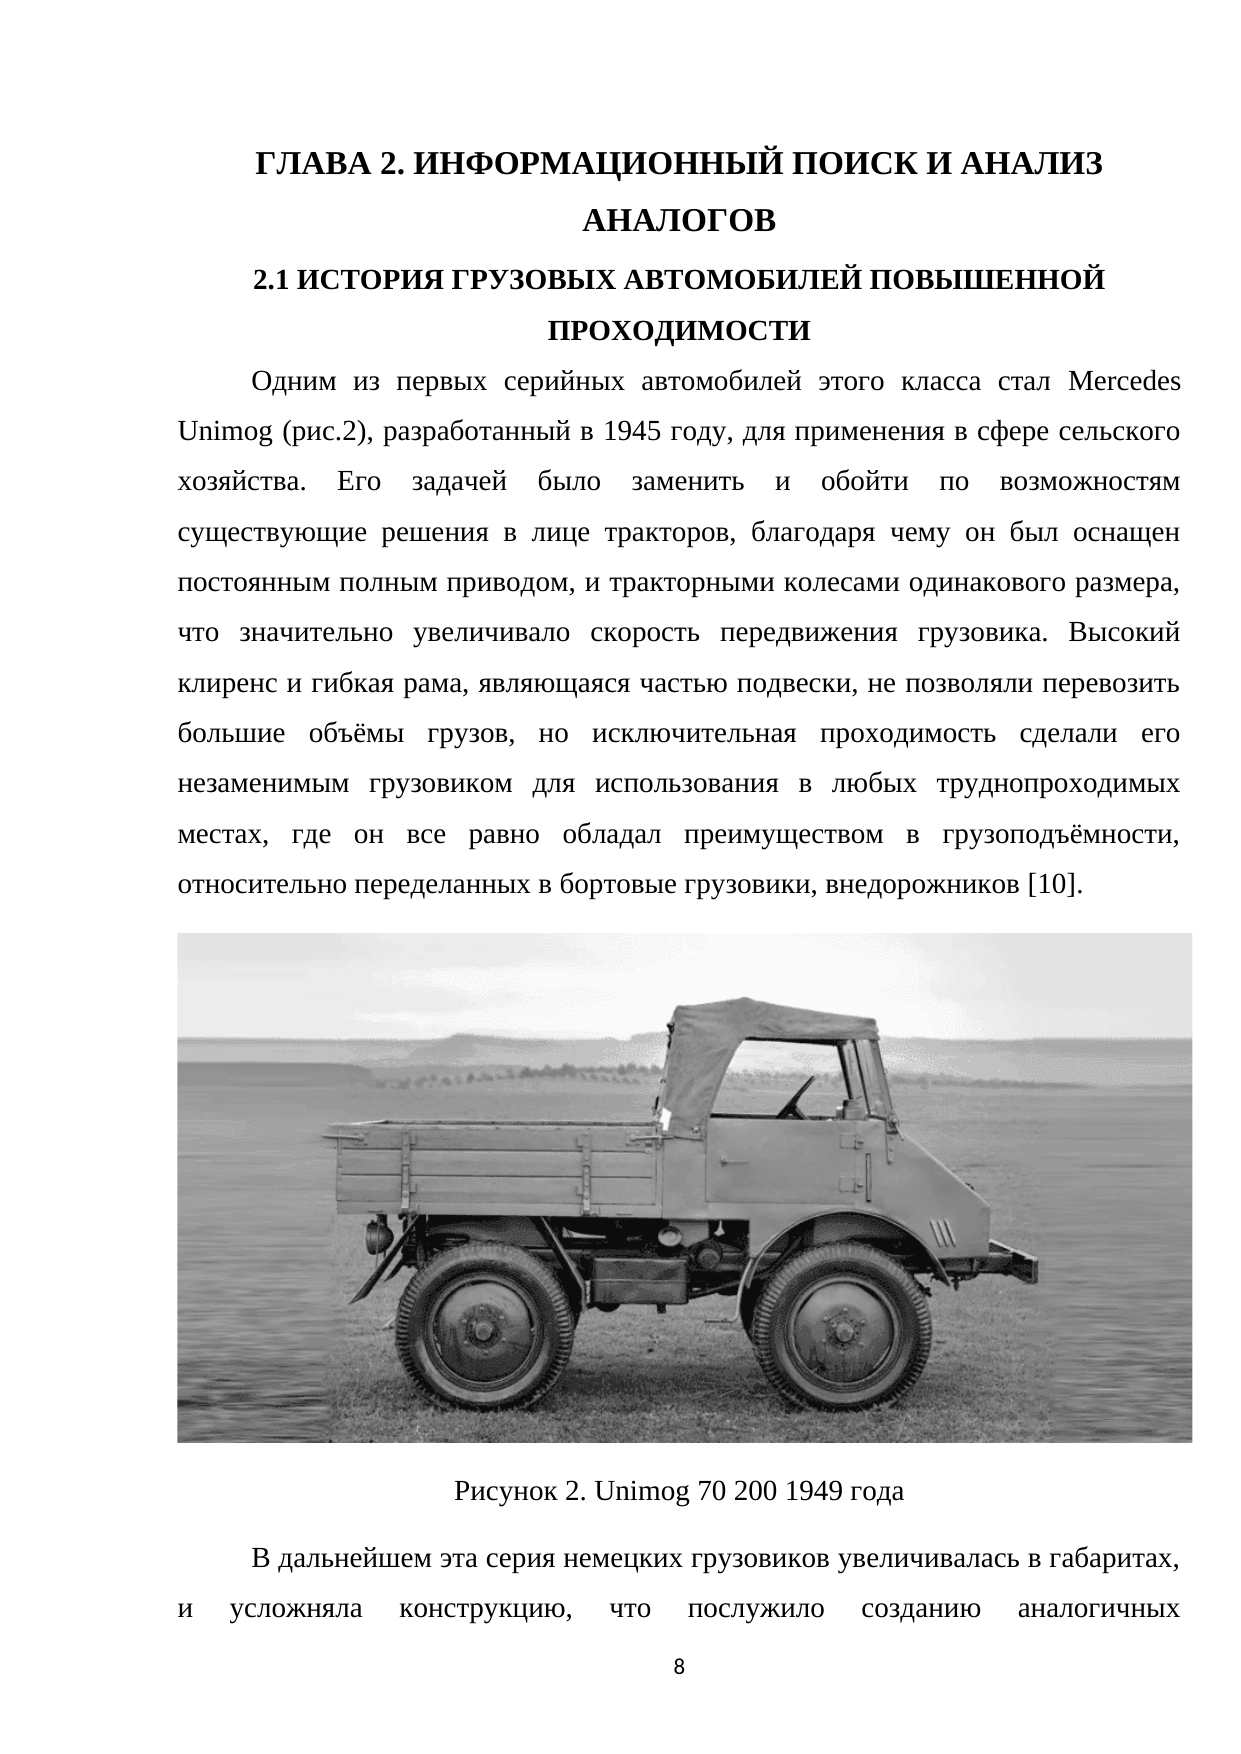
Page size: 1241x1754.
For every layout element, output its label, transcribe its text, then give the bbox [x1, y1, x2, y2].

subtitle 2.1 ИСТОРИЯ ГРУЗОВЫХ АВТОМОБИЛЕЙ ПОВЫШЕННОЙ ПРОХОДИМОСТИ [177, 262, 1181, 346]
text Рисунок 2. Unimog 70 200 1949 года [177, 1473, 1181, 1507]
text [177, 1540, 1181, 1624]
subtitle ГЛАВА 2. ИНФОРМАЦИОННЫЙ ПОИСК И АНАЛИЗ АНАЛОГОВ [177, 143, 1181, 239]
text Одним из первых серийных автомобилей этого класса стал Mercedes Unimog (рис.2), разработанный в 1945 году, для применения в сфере сельского хозяйства. Его задачей было заменить и обойти по возможностям существующие решения в лице тракторов, благодаря чему он был оснащен постоянным полным приводом, и тракторными колесами одинакового размера, что значительно увеличивало скорость передвижения грузовика. Высокий клиренс и гибкая рама, являющаяся частью подвески, не позволяли перевозить большие объёмы грузов, но исключительная проходимость сделали его незаменимым грузовиком для использования в любых труднопроходимых местах, где он все равно обладал преимуществом в грузоподъёмности, относительно переделанных в бортовые грузовики, внедорожников [10]. [177, 363, 1181, 899]
picture [177, 933, 1193, 1443]
